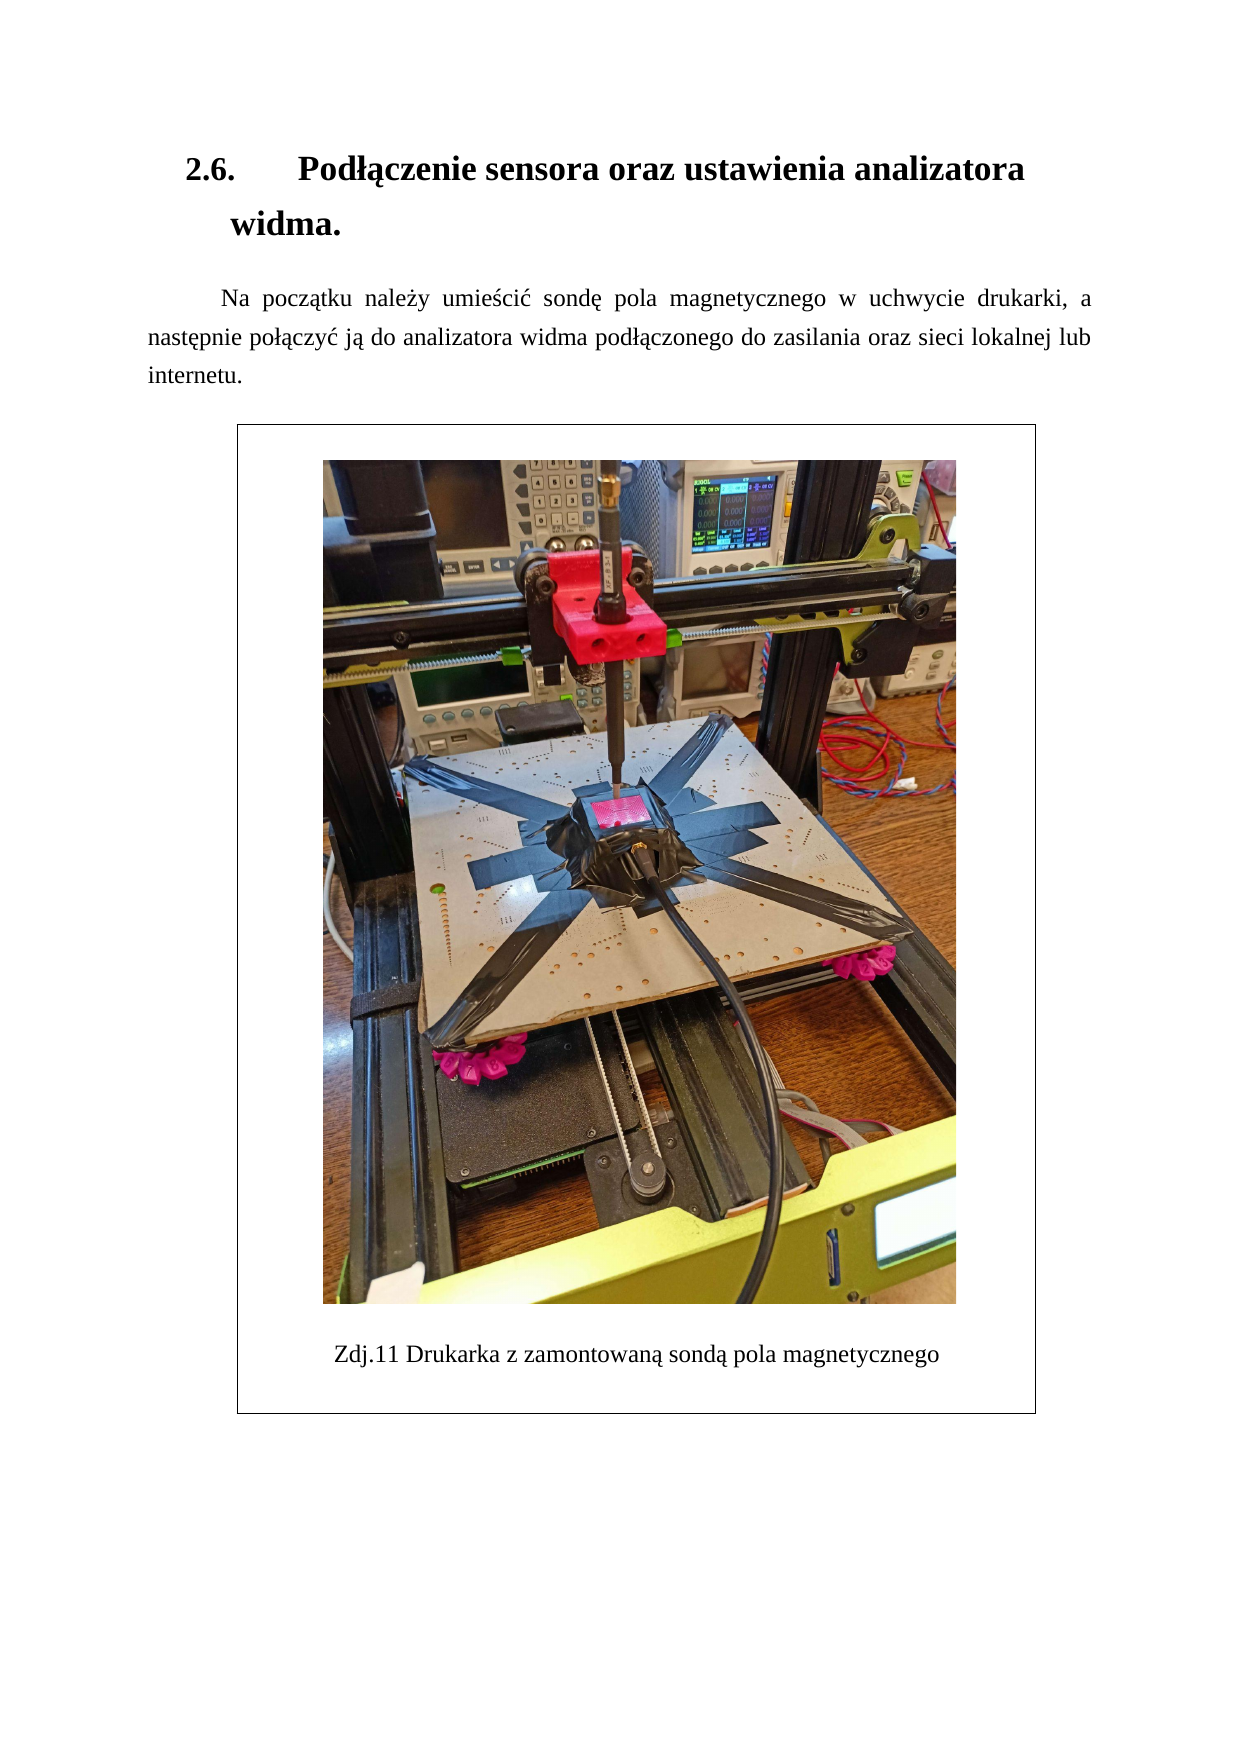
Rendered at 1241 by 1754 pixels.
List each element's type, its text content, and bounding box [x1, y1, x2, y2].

text Na początku należy umieścić sondę pola magnetycznego w uchwycie drukarki, a następnie połączyć ją do analizatora widma podłączonego do zasilania oraz sieci lokalnej lub internetu. [148, 283, 1093, 389]
subtitle Podłączenie sensora oraz ustawienia analizatora widma. [185, 148, 1093, 243]
table_header Zdj.11 Drukarka z zamontowaną sondą pola magnetycznego [238, 425, 1035, 1413]
picture [323, 460, 957, 1304]
